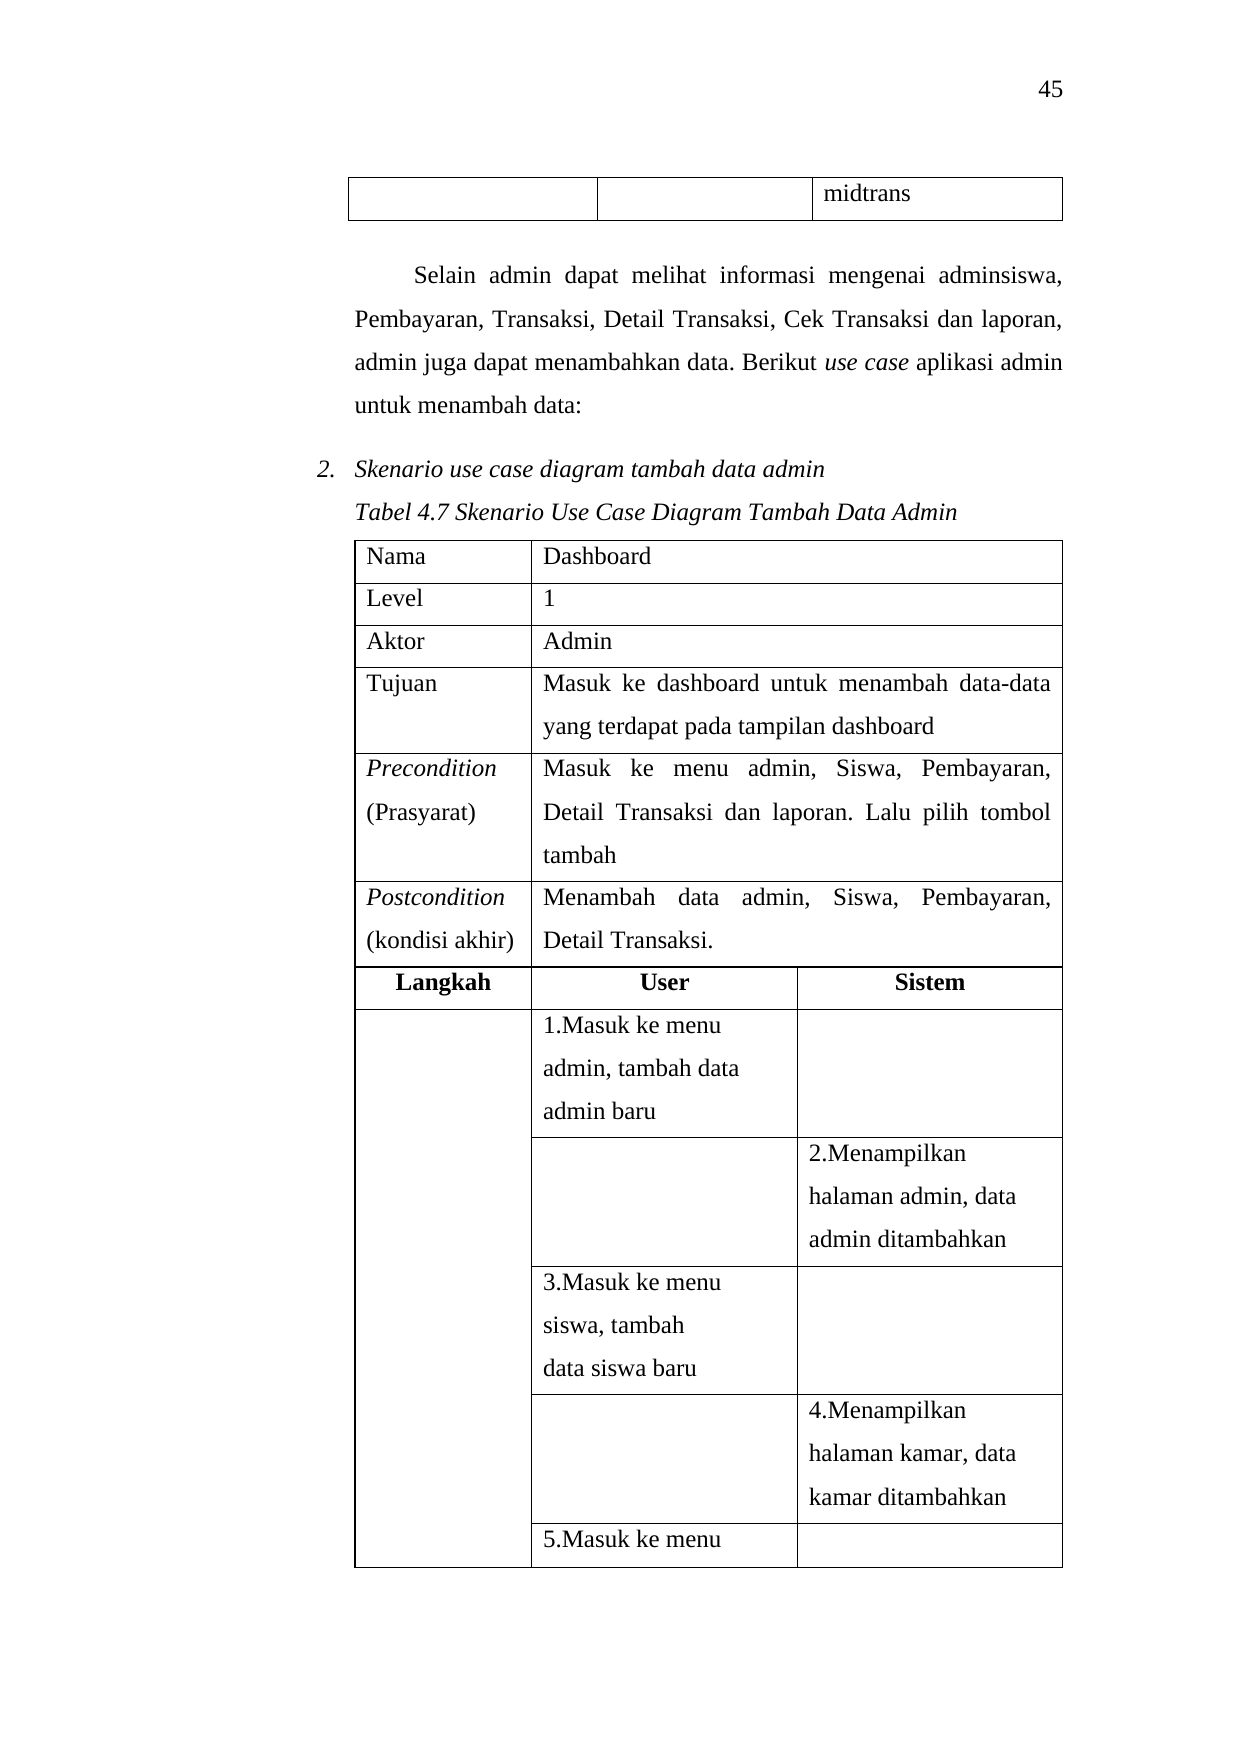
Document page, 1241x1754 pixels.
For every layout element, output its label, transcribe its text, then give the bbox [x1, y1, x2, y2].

table_cell [798, 1267, 1062, 1394]
table_cell [532, 1138, 797, 1266]
table_cell Tujuan [356, 668, 531, 752]
list Skenario use case diagram tambah data admin [317, 454, 1063, 483]
table_header Nama [356, 541, 531, 582]
table_cell [798, 1524, 1062, 1567]
table_cell Level [356, 584, 531, 625]
table_cell Postcondition (kondisi akhir) [356, 882, 531, 966]
table_cell [598, 178, 812, 219]
table_cell Masuk ke dashboard untuk menambah data-data yang terdapat pada tampilan dashboard [532, 668, 1062, 752]
table_cell Langkah [356, 968, 531, 1009]
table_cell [813, 178, 1062, 219]
table_cell Sistem [798, 968, 1062, 1009]
table_cell [532, 1395, 797, 1523]
table_cell 4.Menampilkan halaman kamar, data kamar ditambahkan [798, 1395, 1062, 1523]
table_cell 1 [532, 584, 1062, 625]
table_header Dashboard [532, 541, 1062, 582]
table_cell [798, 1010, 1062, 1137]
table_cell User [532, 968, 797, 1009]
table_cell [356, 1010, 531, 1567]
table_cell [532, 1524, 797, 1567]
text Tabel 4.7 Skenario Use Case Diagram Tambah Data Admin [354, 497, 1063, 526]
text Selain admin dapat melihat informasi mengenai adminsiswa, Pembayaran, Transaksi, Detail Transaksi, Cek Transaksi dan laporan, admin juga dapat menambahkan data. Berikut use case aplikasi admin untuk menambah data: [354, 261, 1063, 419]
table_cell 2.Menampilkan halaman admin, data admin ditambahkan [798, 1138, 1062, 1266]
table_cell 1.Masuk ke menu admin, tambah data admin baru [532, 1010, 797, 1137]
table_cell Menambah data admin, Siswa, Pembayaran, Detail Transaksi. [532, 882, 1062, 966]
table_cell Precondition (Prasyarat) [356, 754, 531, 881]
table_cell Admin [532, 626, 1062, 667]
table_cell 3.Masuk ke menu siswa, tambah data siswa baru [532, 1267, 797, 1394]
table_cell Masuk ke menu admin, Siswa, Pembayaran, Detail Transaksi dan laporan. Lalu pilih tombol tambah [532, 754, 1062, 881]
table_cell Aktor [356, 626, 531, 667]
